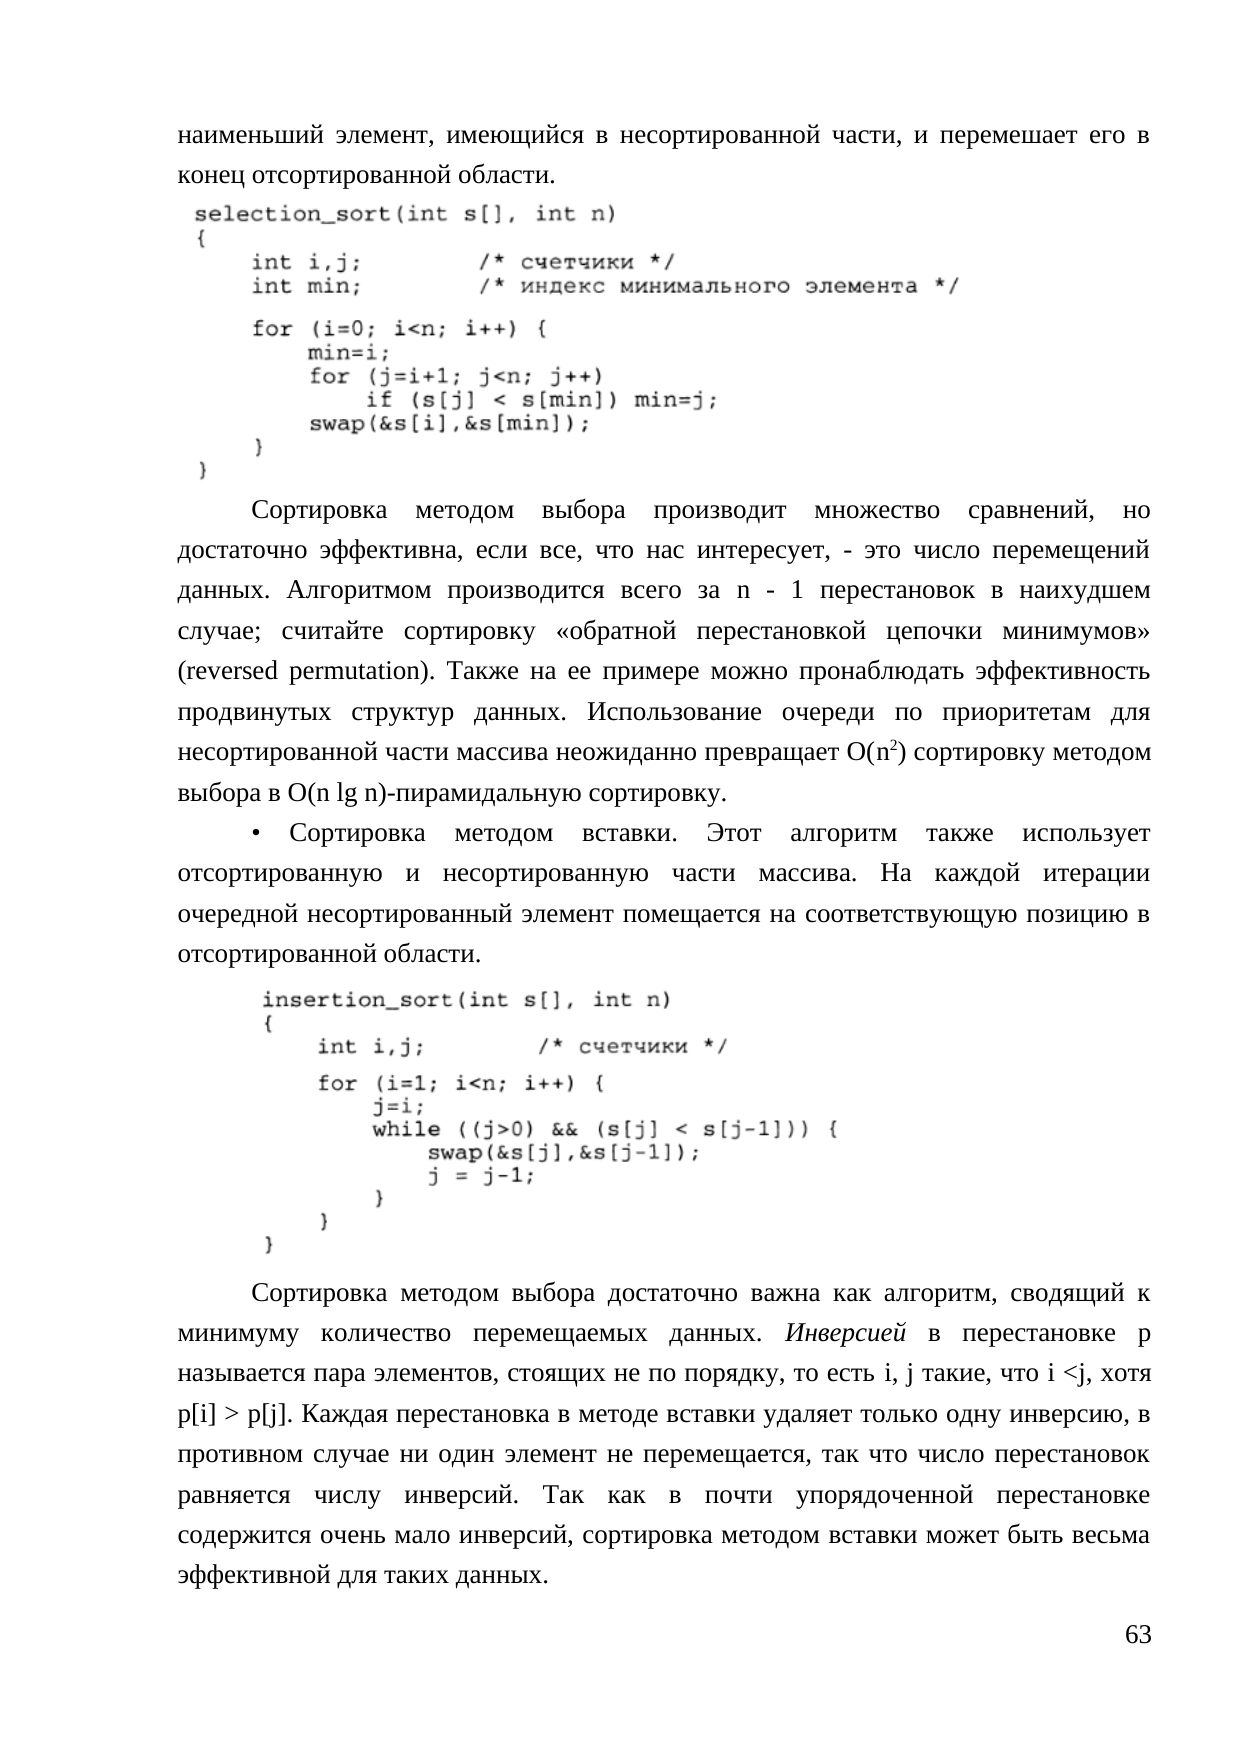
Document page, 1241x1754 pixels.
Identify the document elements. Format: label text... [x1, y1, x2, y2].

text • Сортировка методом вставки. Этот алгоритм также использует отсортированную и несортированную части массива. На каждой итерации очередной несортированный элемент помещается на соответствующую позицию в отсортированной области. [177, 816, 1152, 968]
picture [251, 977, 850, 1267]
text Сортировка методом выбора достаточно важна как алгоритм, сводящий к минимуму количество перемещаемых данных. Инверсией в перестановке р называется пара элементов, стоящих не по порядку, то есть i, j такие, что i <j, хотя p[i] > p[j]. Каждая перестановка в методе вставки удаляет только одну инверсию, в противном случае ни один элемент не перемещается, так что число перестановок равняется числу инверсий. Так как в почти упорядоченной перестановке содержится очень мало инверсий, сортировка методом вставки может быть весьма эффективной для таких данных. [177, 1276, 1152, 1590]
picture [177, 198, 970, 484]
text Сортировка методом выбора производит множество сравнений, но достаточно эффективна, если все, что нас интересует, - это число перемещений данных. Алгоритмом производится всего за n - 1 перестановок в наихудшем случае; считайте сортировку «обратной перестановкой цепочки минимумов» (reversed permutation). Также на ее примере можно пронаблюдать эффективность продвинутых структур данных. Использование очереди по приоритетам для несортированной части массива неожиданно превращает О(n2) сортировку методом выбора в O(n lg n)-пирамидальную сортировку. [177, 493, 1152, 807]
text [177, 118, 1152, 190]
